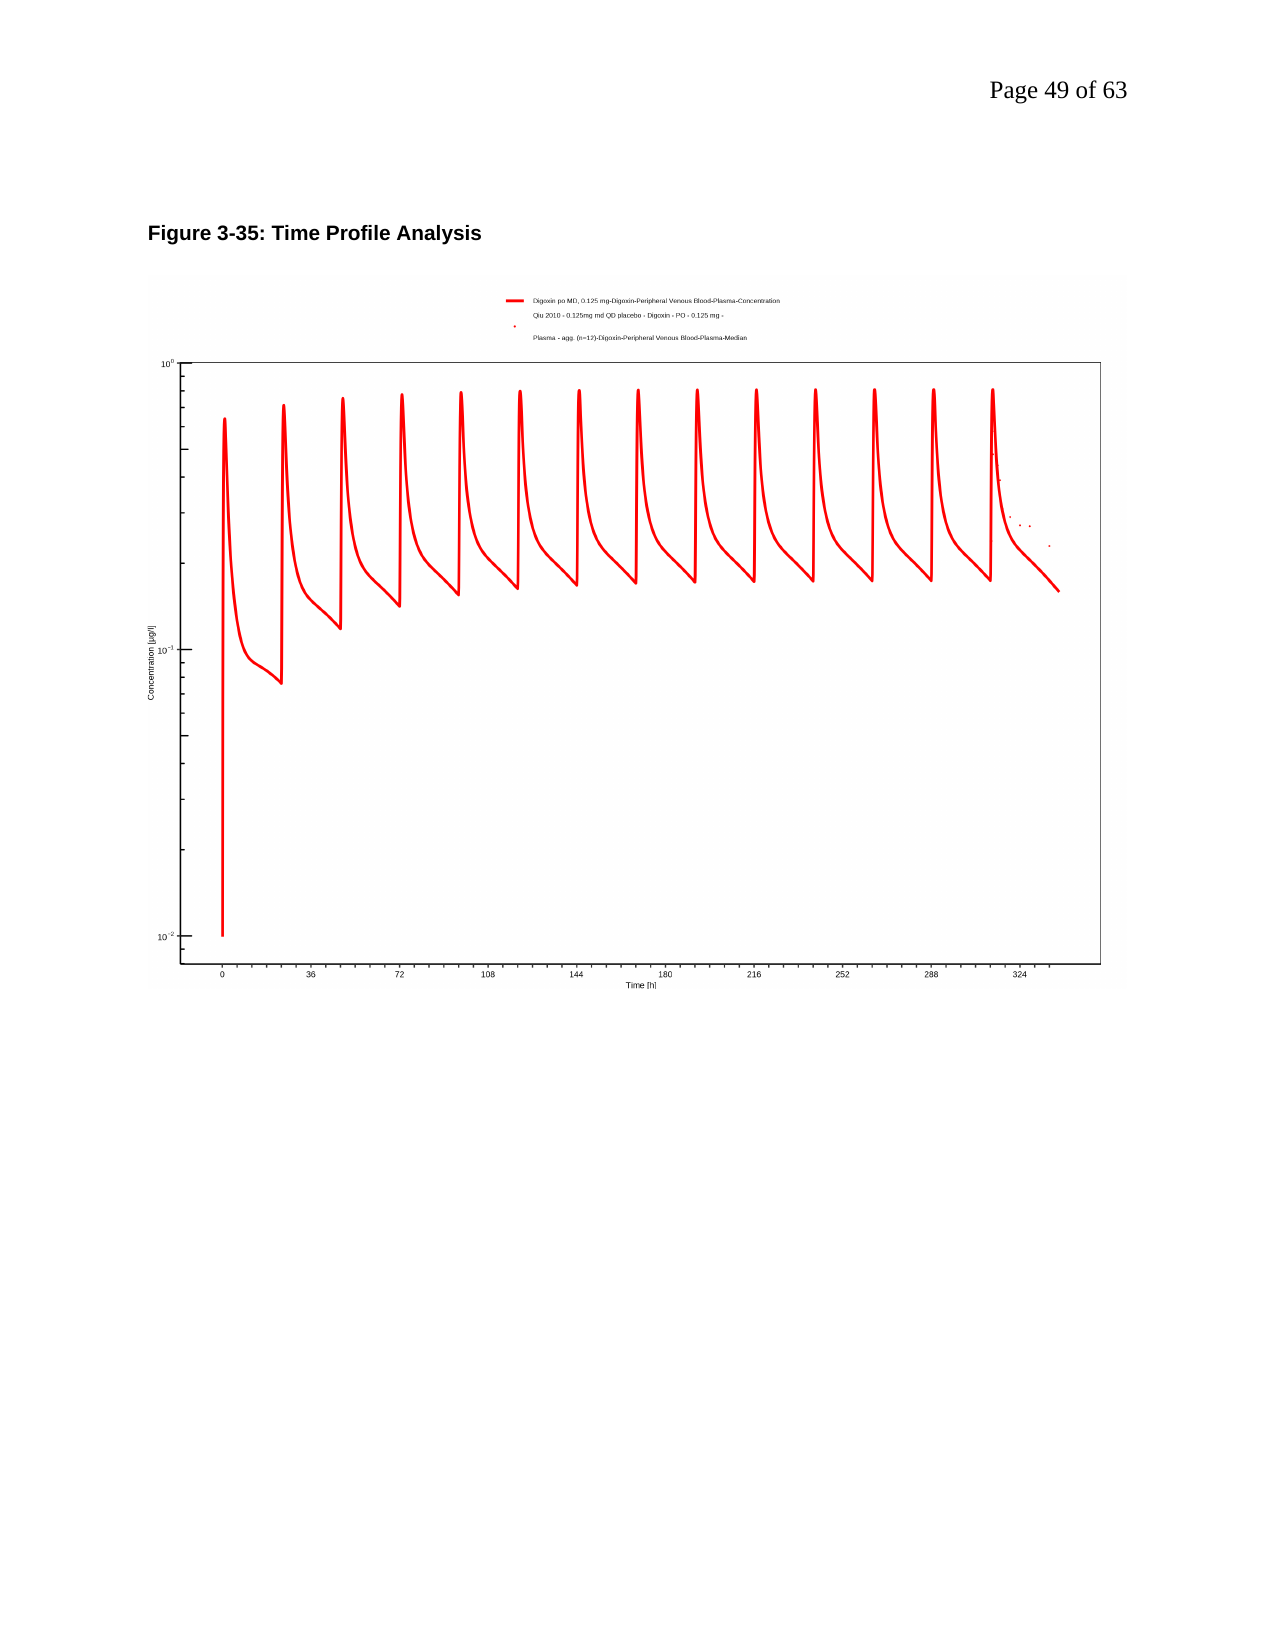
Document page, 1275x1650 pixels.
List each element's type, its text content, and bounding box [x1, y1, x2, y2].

text Figure 3-35: Time Profile Analysis [148, 221, 1127, 245]
picture [147, 275, 1127, 989]
